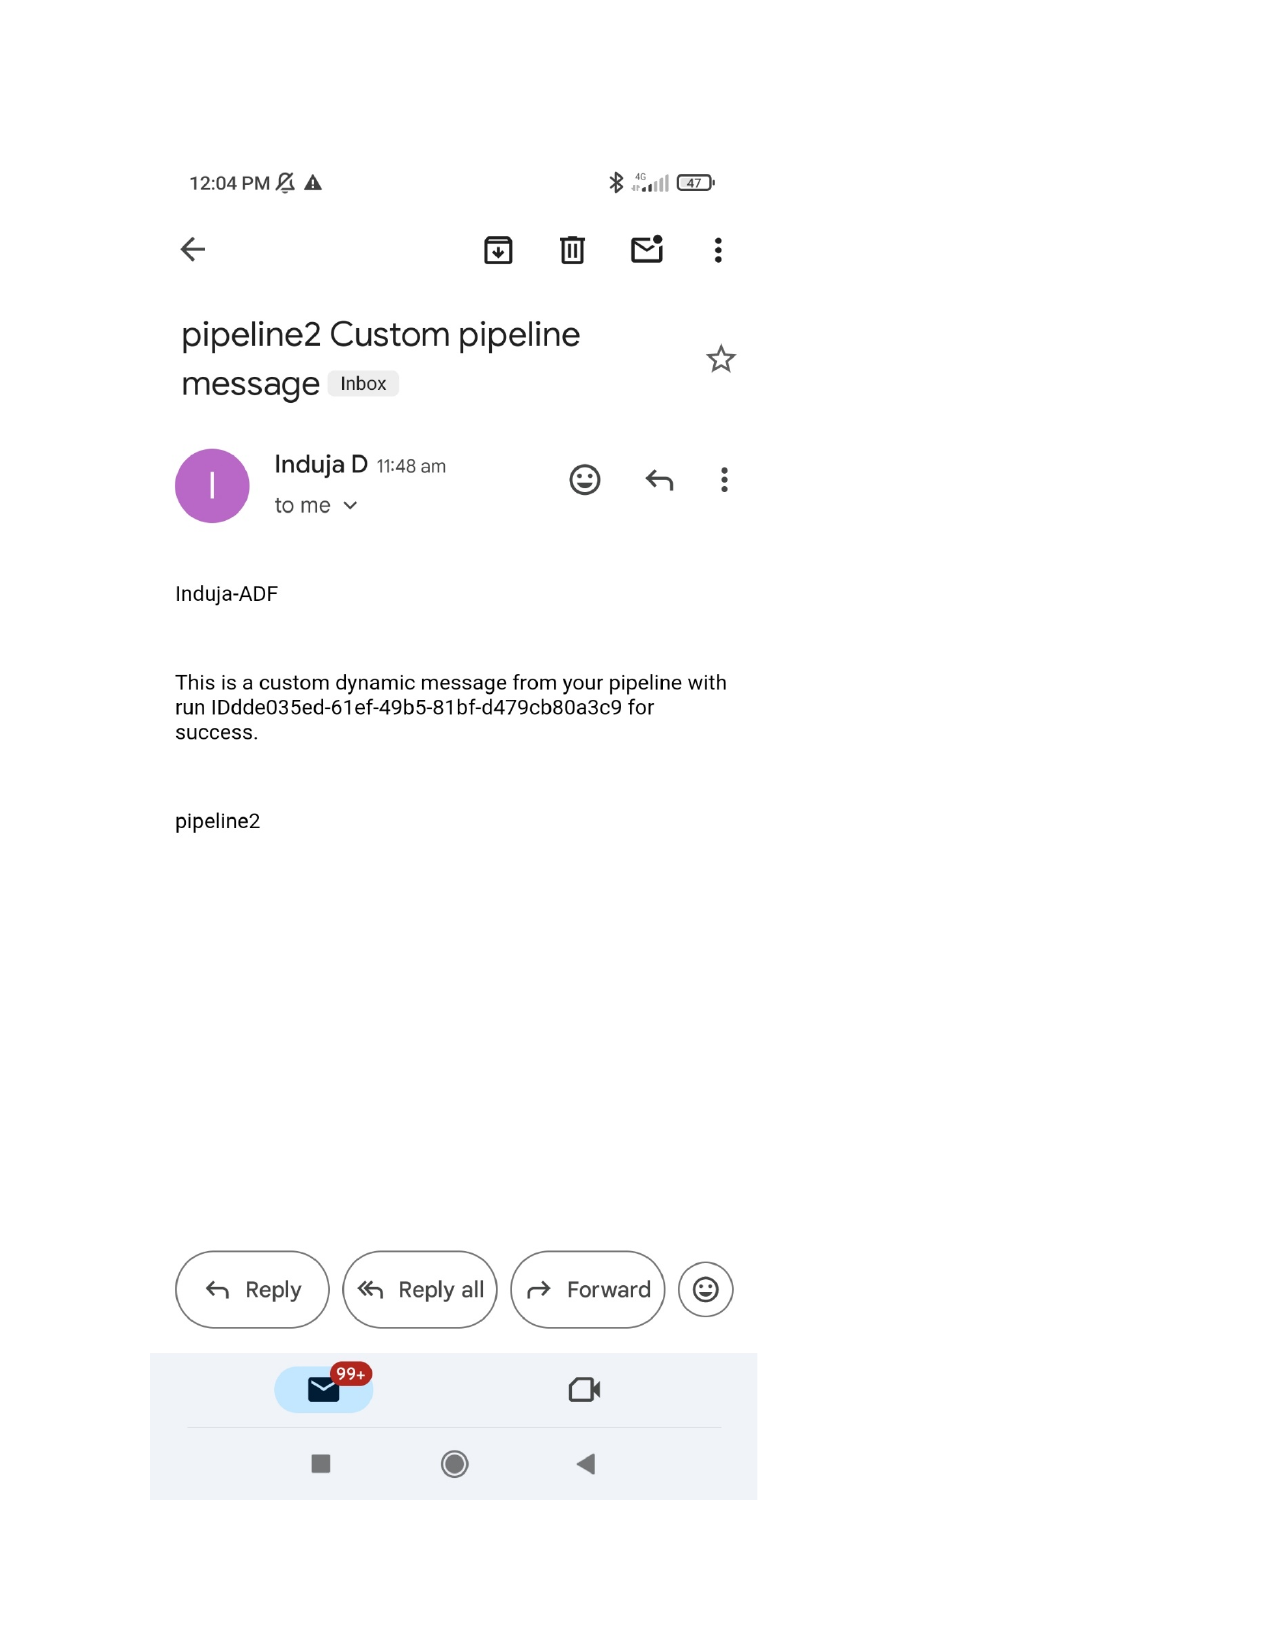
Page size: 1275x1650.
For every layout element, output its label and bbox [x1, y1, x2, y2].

picture [150, 150, 758, 1500]
